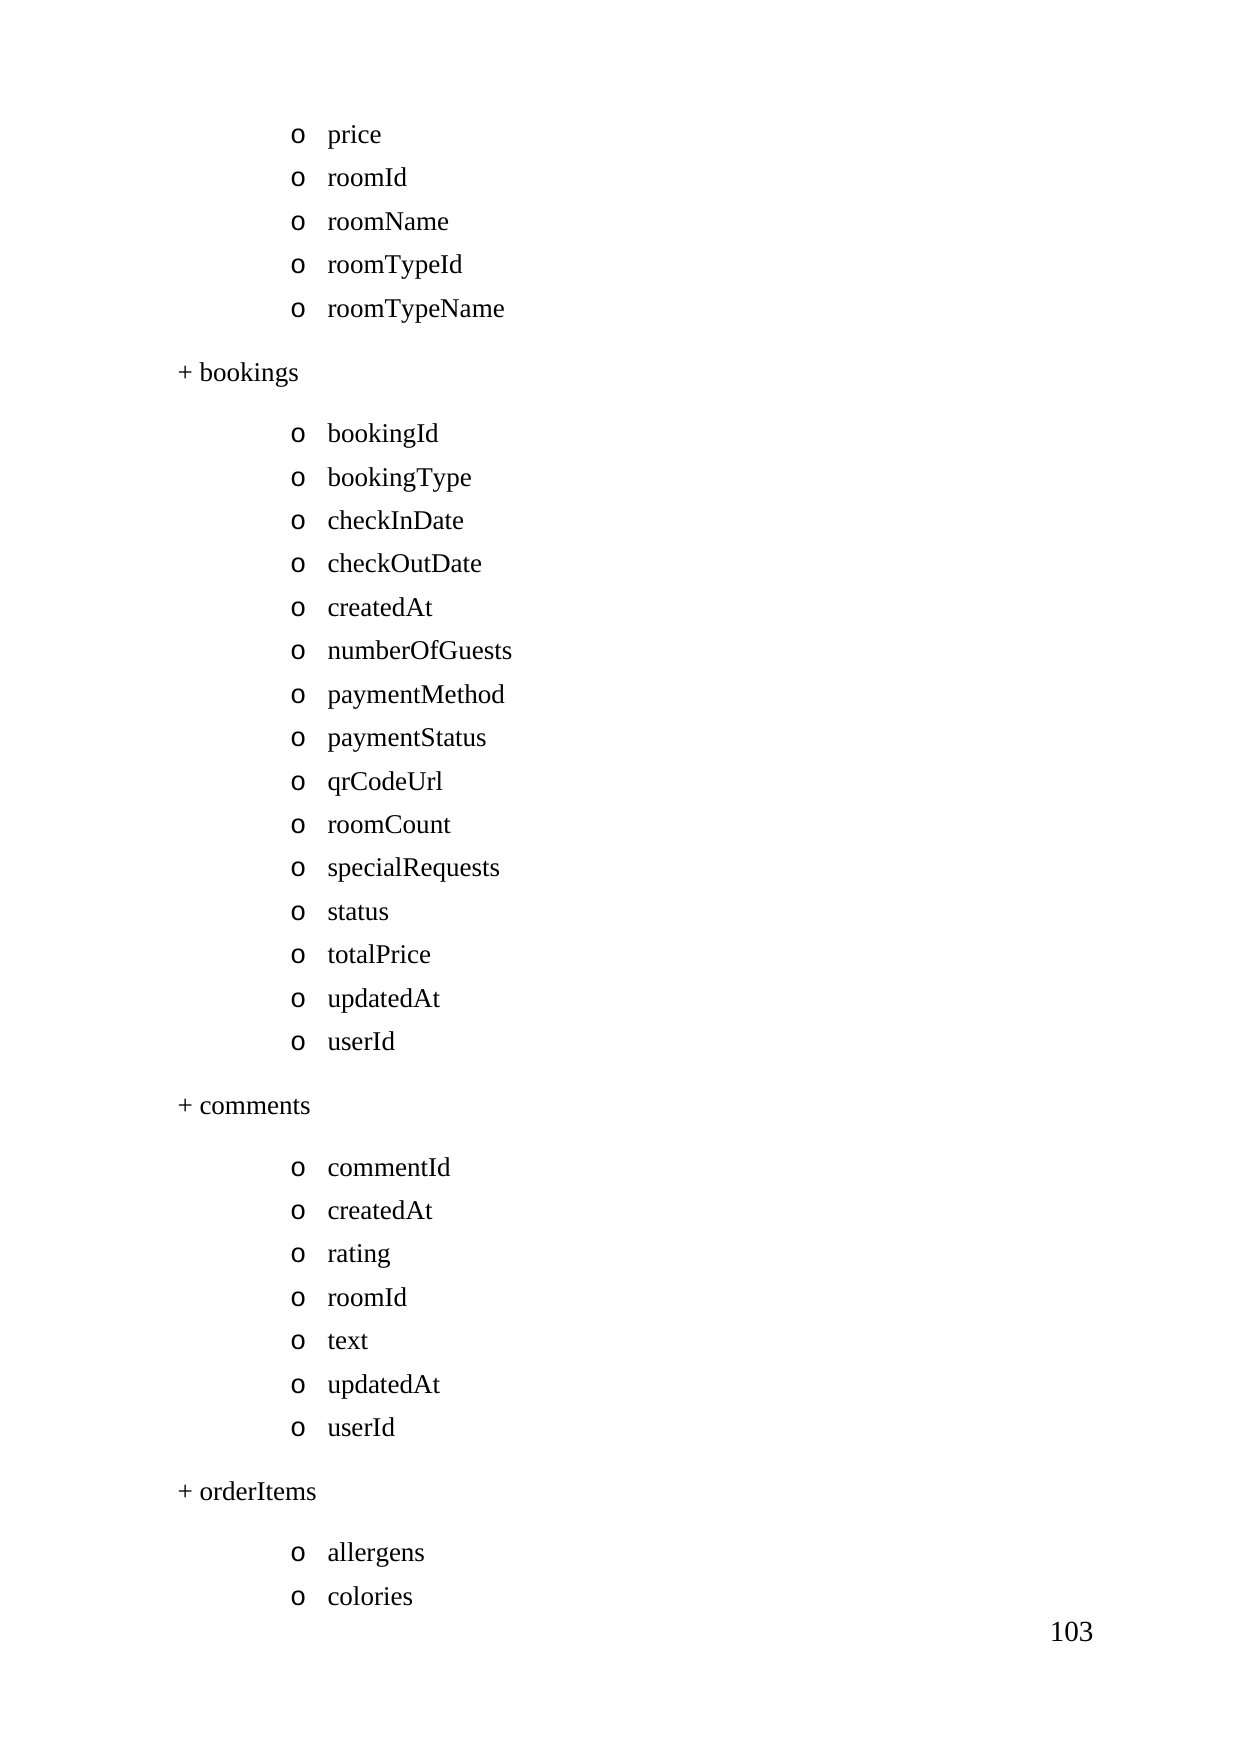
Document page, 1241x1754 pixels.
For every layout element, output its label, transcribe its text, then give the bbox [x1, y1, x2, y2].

text + bookings [177, 356, 1122, 387]
list bookingType [290, 461, 1122, 494]
list paymentStatus [290, 721, 1122, 755]
list status [290, 895, 1122, 928]
list userId [290, 1411, 1122, 1445]
list checkInDate [290, 504, 1122, 537]
list rating [290, 1237, 1122, 1271]
list numberOfGuests [290, 634, 1122, 668]
list allergens [290, 1537, 1122, 1570]
list specialRequests [290, 852, 1122, 885]
list roomCount [290, 808, 1122, 842]
list roomId [290, 1281, 1122, 1314]
list paymentMethod [290, 678, 1122, 711]
list userId [290, 1025, 1122, 1059]
list checkOutDate [290, 547, 1122, 581]
list updatedAt [290, 982, 1122, 1015]
list totalPrice [290, 938, 1122, 972]
text + comments [177, 1089, 1122, 1121]
list updatedAt [290, 1368, 1122, 1401]
list roomTypeId [290, 248, 1122, 282]
list qrCodeUrl [290, 765, 1122, 798]
list createdAt [290, 591, 1122, 624]
list roomId [290, 162, 1122, 195]
list bookingId [290, 417, 1122, 451]
list text [290, 1324, 1122, 1358]
list createdAt [290, 1194, 1122, 1227]
text + orderItems [177, 1475, 1122, 1507]
list price [290, 118, 1122, 152]
list roomName [290, 205, 1122, 238]
list commentId [290, 1151, 1122, 1184]
list colories [290, 1580, 1122, 1613]
list roomTypeName [290, 292, 1122, 325]
